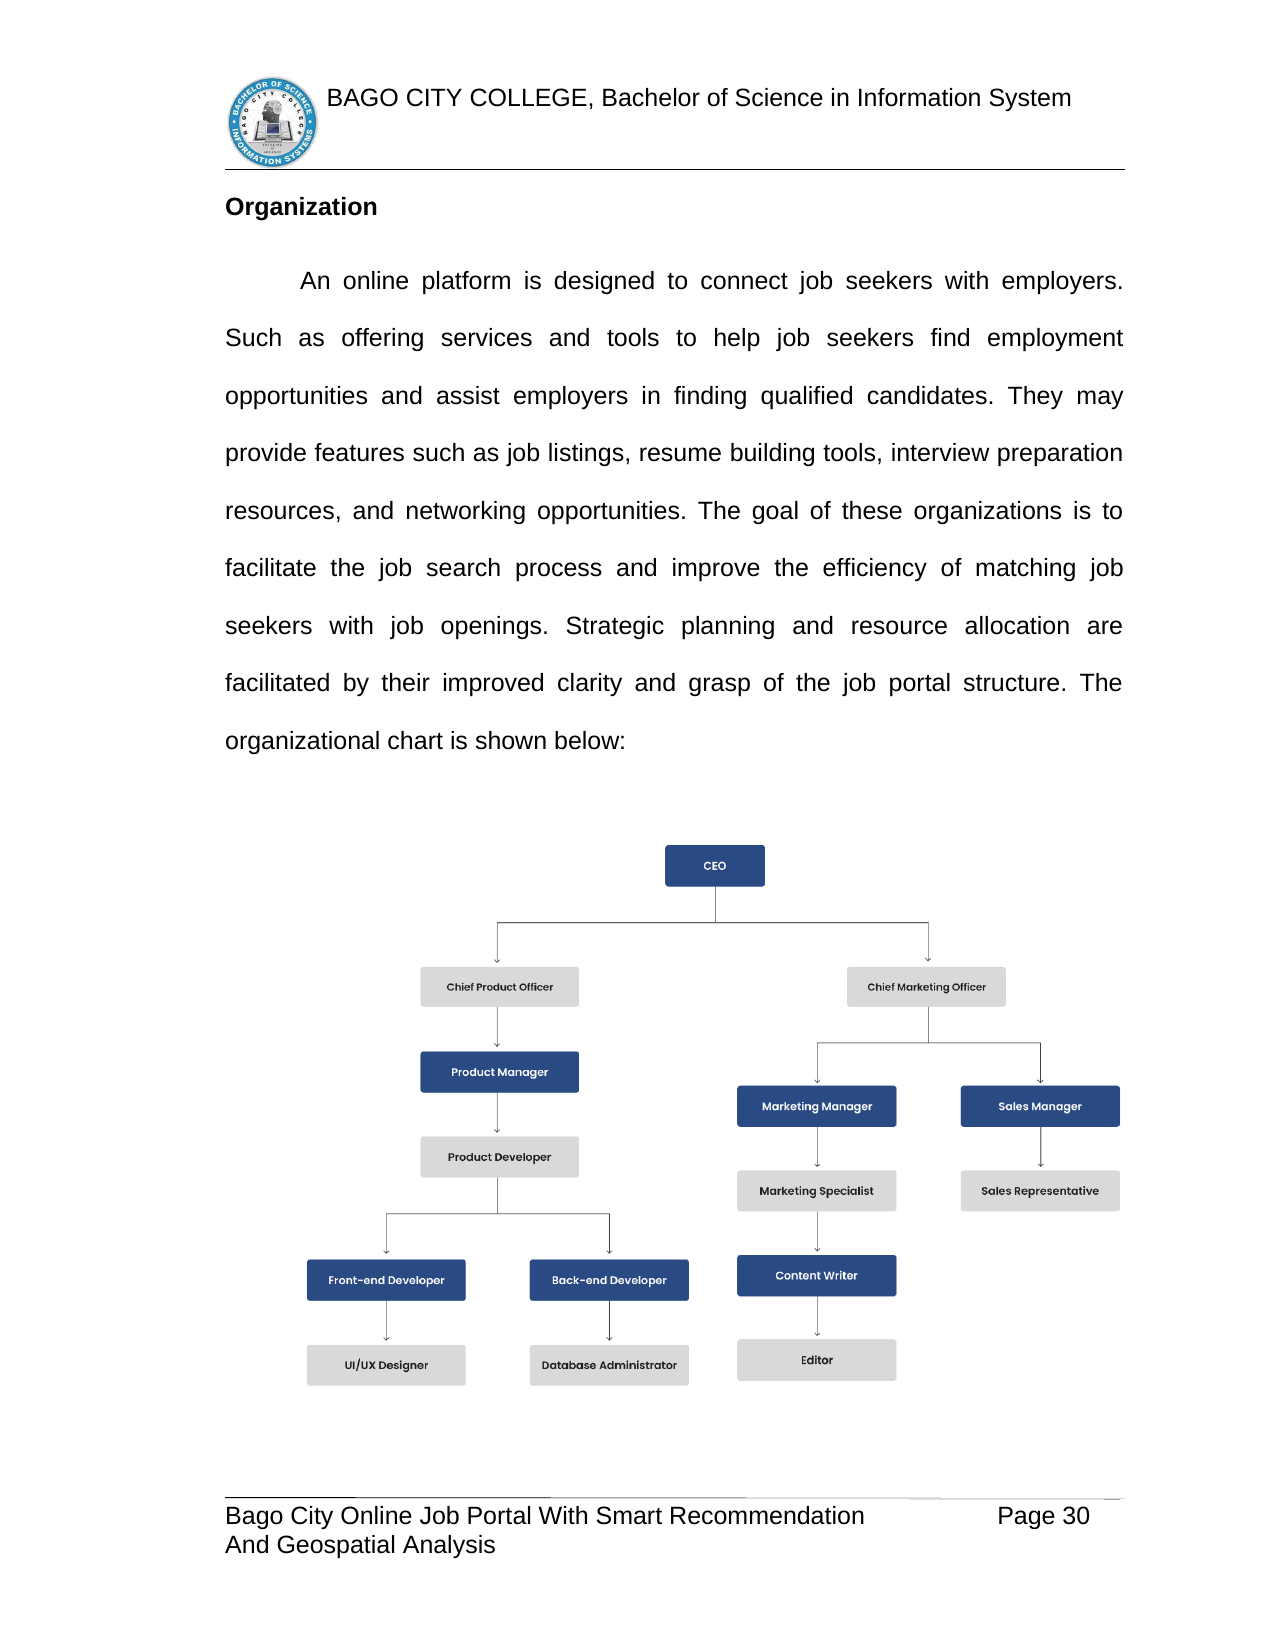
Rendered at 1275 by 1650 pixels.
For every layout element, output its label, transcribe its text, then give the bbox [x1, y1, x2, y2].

picture [225, 75, 320, 169]
text Organization [225, 192, 1125, 221]
picture [225, 800, 1201, 1458]
text An online platform is designed to connect job seekers with employers. Such as offering services and tools to help job seekers find employment opportunities and assist employers in finding qualified candidates. They may provide features such as job listings, resume building tools, interview preparation resources, and networking opportunities. The goal of these organizations is to facilitate the job search process and improve the efficiency of matching job seekers with job openings. Strategic planning and resource allocation are facilitated by their improved clarity and grasp of the job portal structure. The organizational chart is shown below: [225, 266, 1125, 755]
